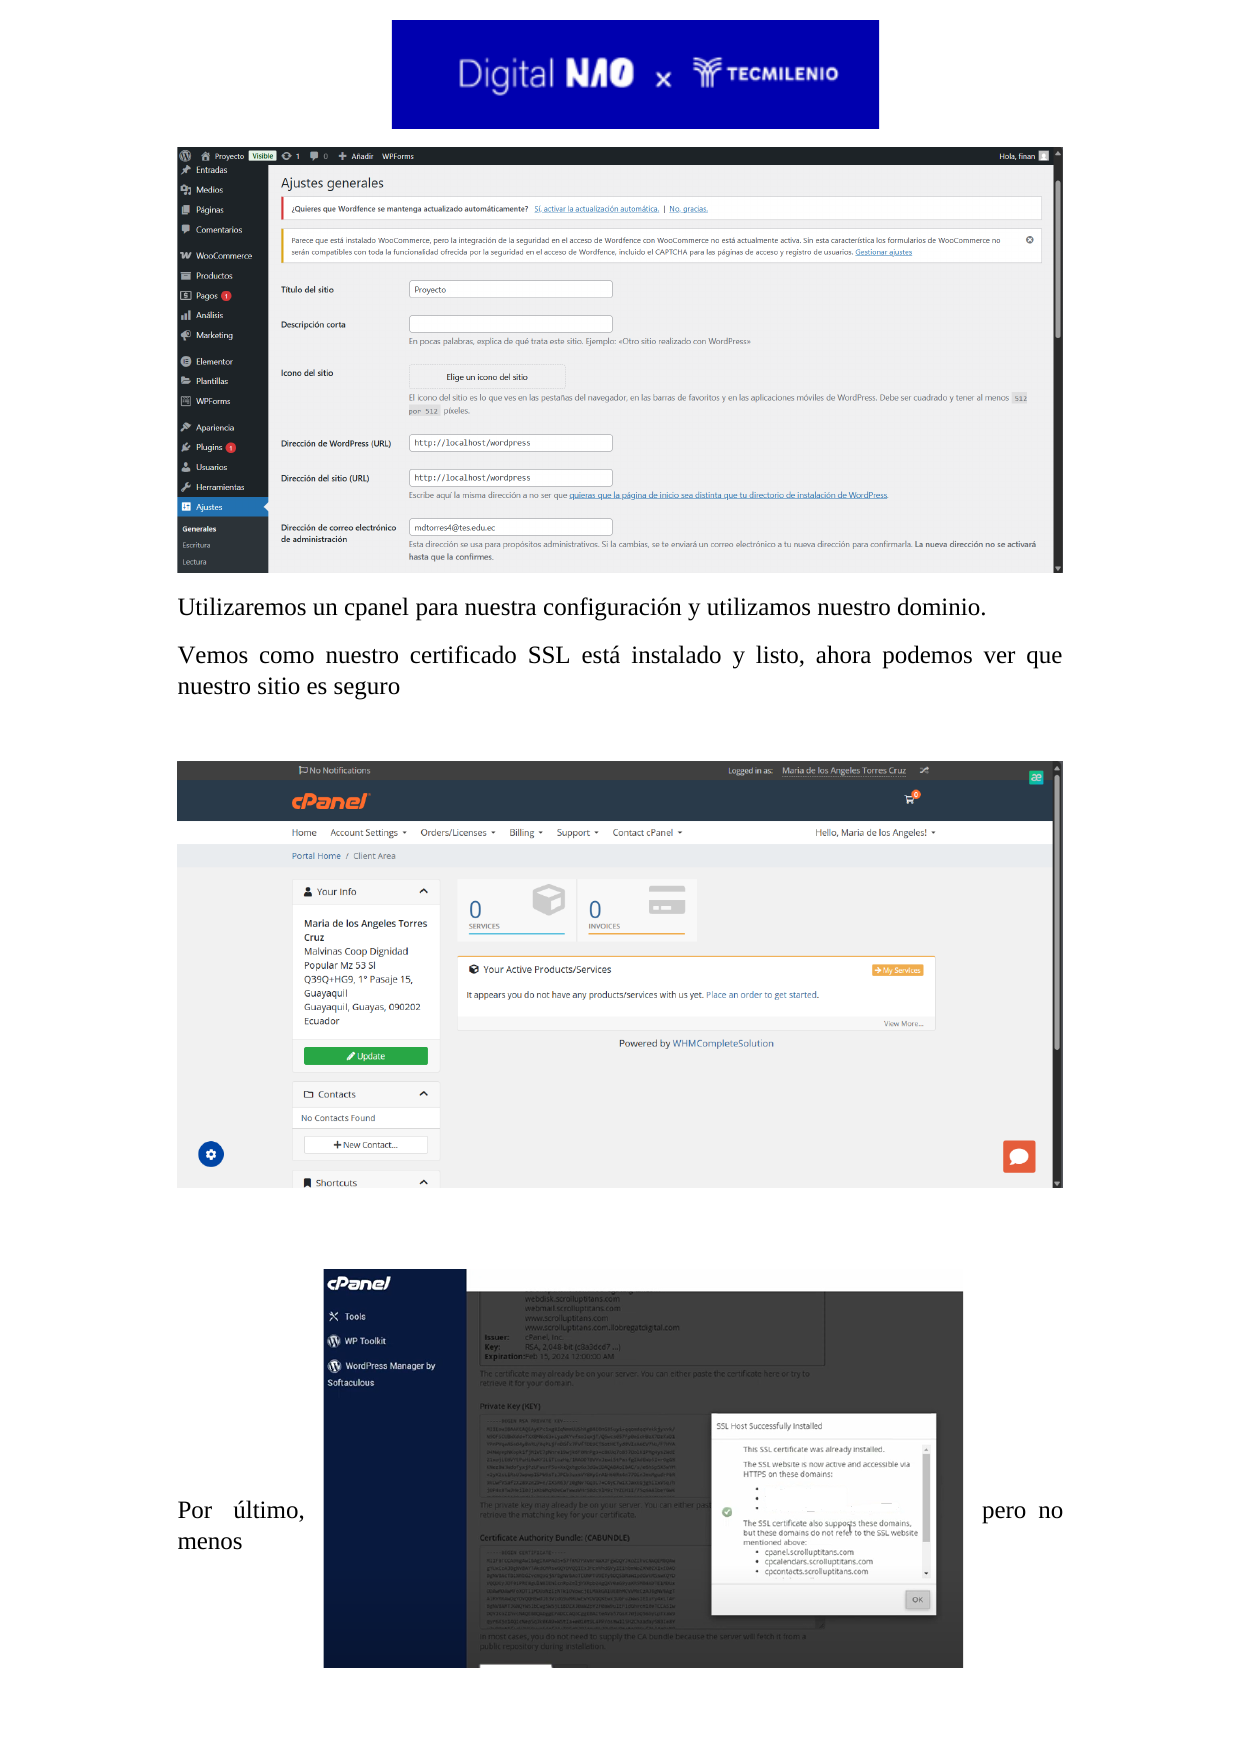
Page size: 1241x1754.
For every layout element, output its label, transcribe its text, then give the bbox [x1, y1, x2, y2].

text Por último, pero no menos importante para nuestra página web la PASARELA DE PAGOS, utilizamos la herramienta STRIPE. [177, 1495, 323, 1555]
picture [323, 1269, 964, 1668]
picture [177, 761, 1063, 1188]
text Vemos como nuestro certificado SSL está instalado y listo, ahora podemos ver que nuestro sitio es seguro [177, 640, 1063, 699]
picture [177, 147, 1063, 573]
text Utilizaremos un cpanel para nuestra configuración y utilizamos nuestro dominio. [177, 592, 1063, 621]
picture [391, 20, 880, 129]
